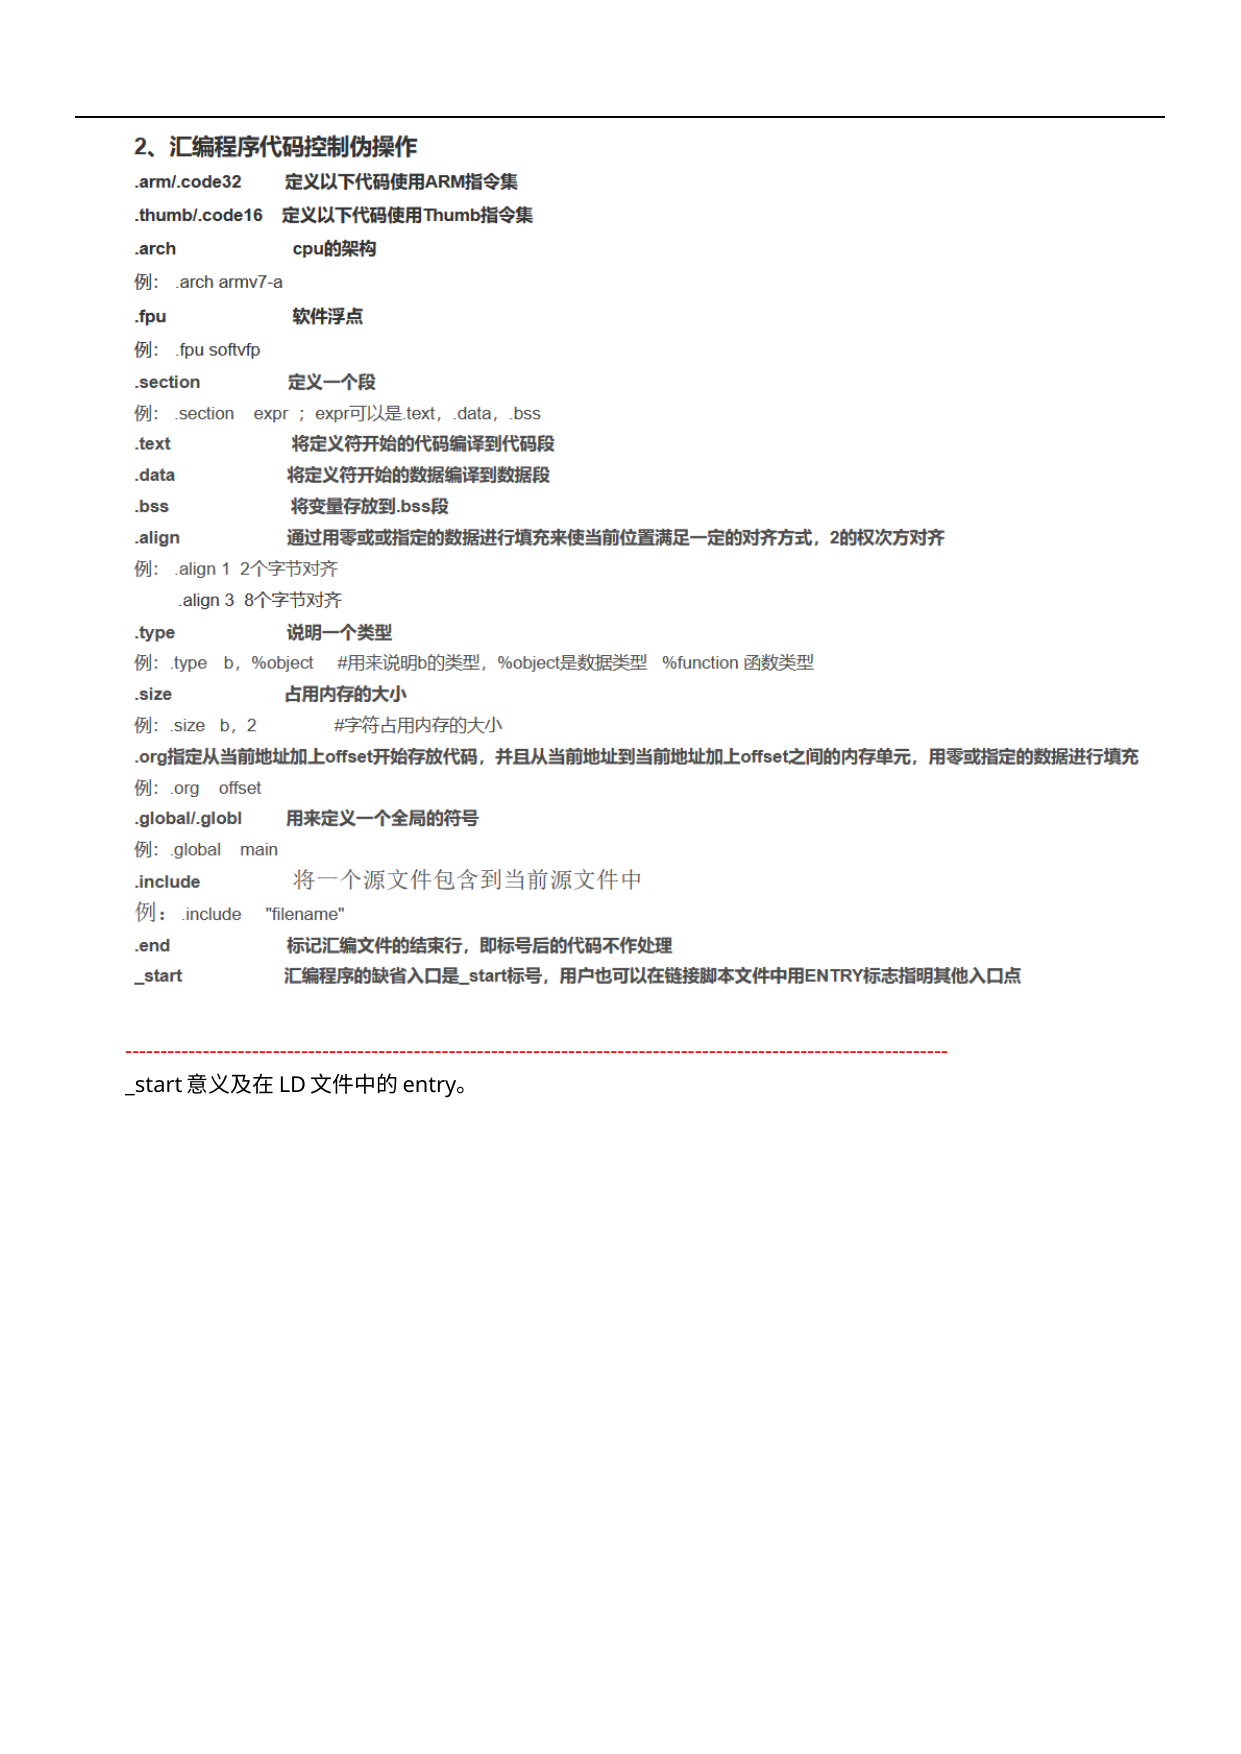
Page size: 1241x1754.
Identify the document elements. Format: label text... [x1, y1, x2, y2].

text --------------------------------------------------------------------------------------------------------------------- [125, 1034, 1165, 1066]
text _start意义及在LD文件中的entry。 [125, 1066, 1165, 1099]
